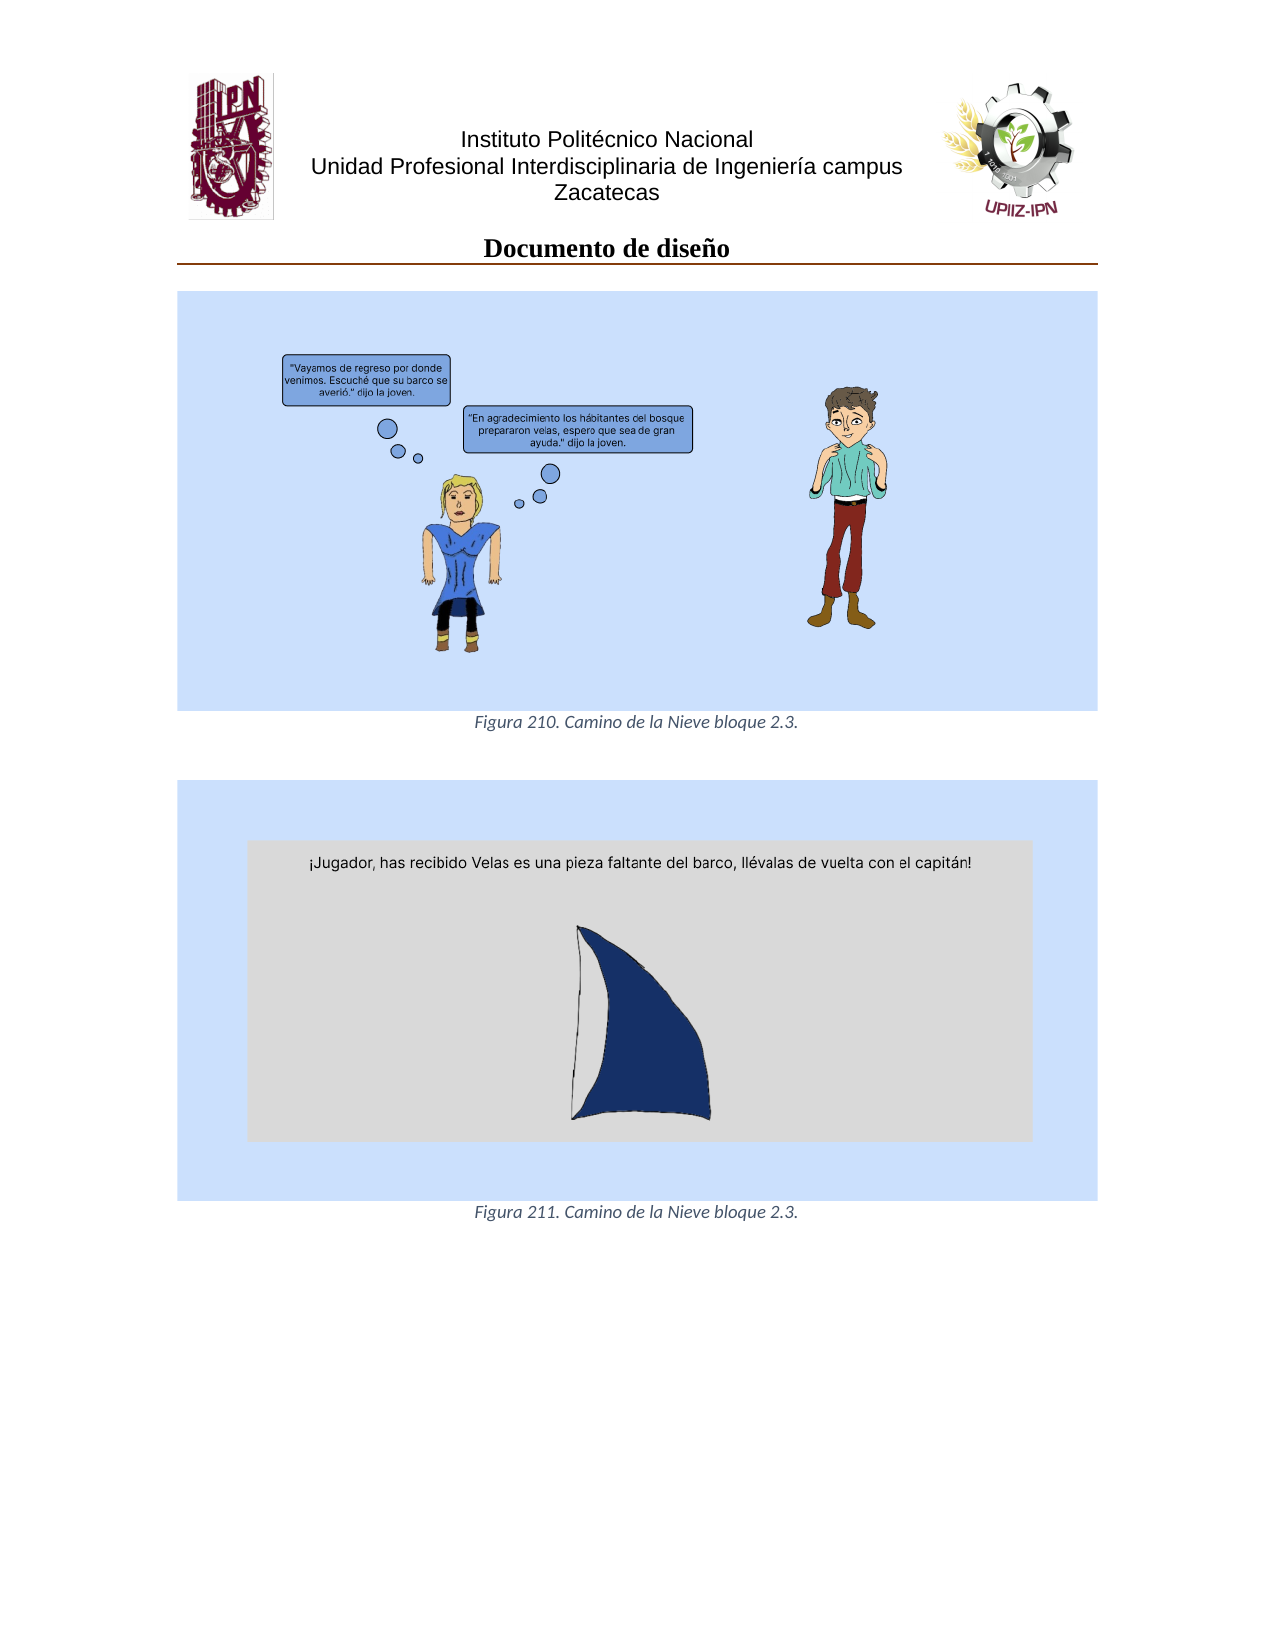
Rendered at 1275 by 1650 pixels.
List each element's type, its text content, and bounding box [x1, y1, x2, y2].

picture [188, 73, 274, 220]
picture [936, 73, 1083, 223]
picture [177, 780, 1098, 1201]
picture [177, 291, 1098, 711]
text Figura 211. Camino de la Nieve bloque 2.3. [177, 1201, 1098, 1224]
text Figura 210. Camino de la Nieve bloque 2.3. [177, 711, 1098, 733]
